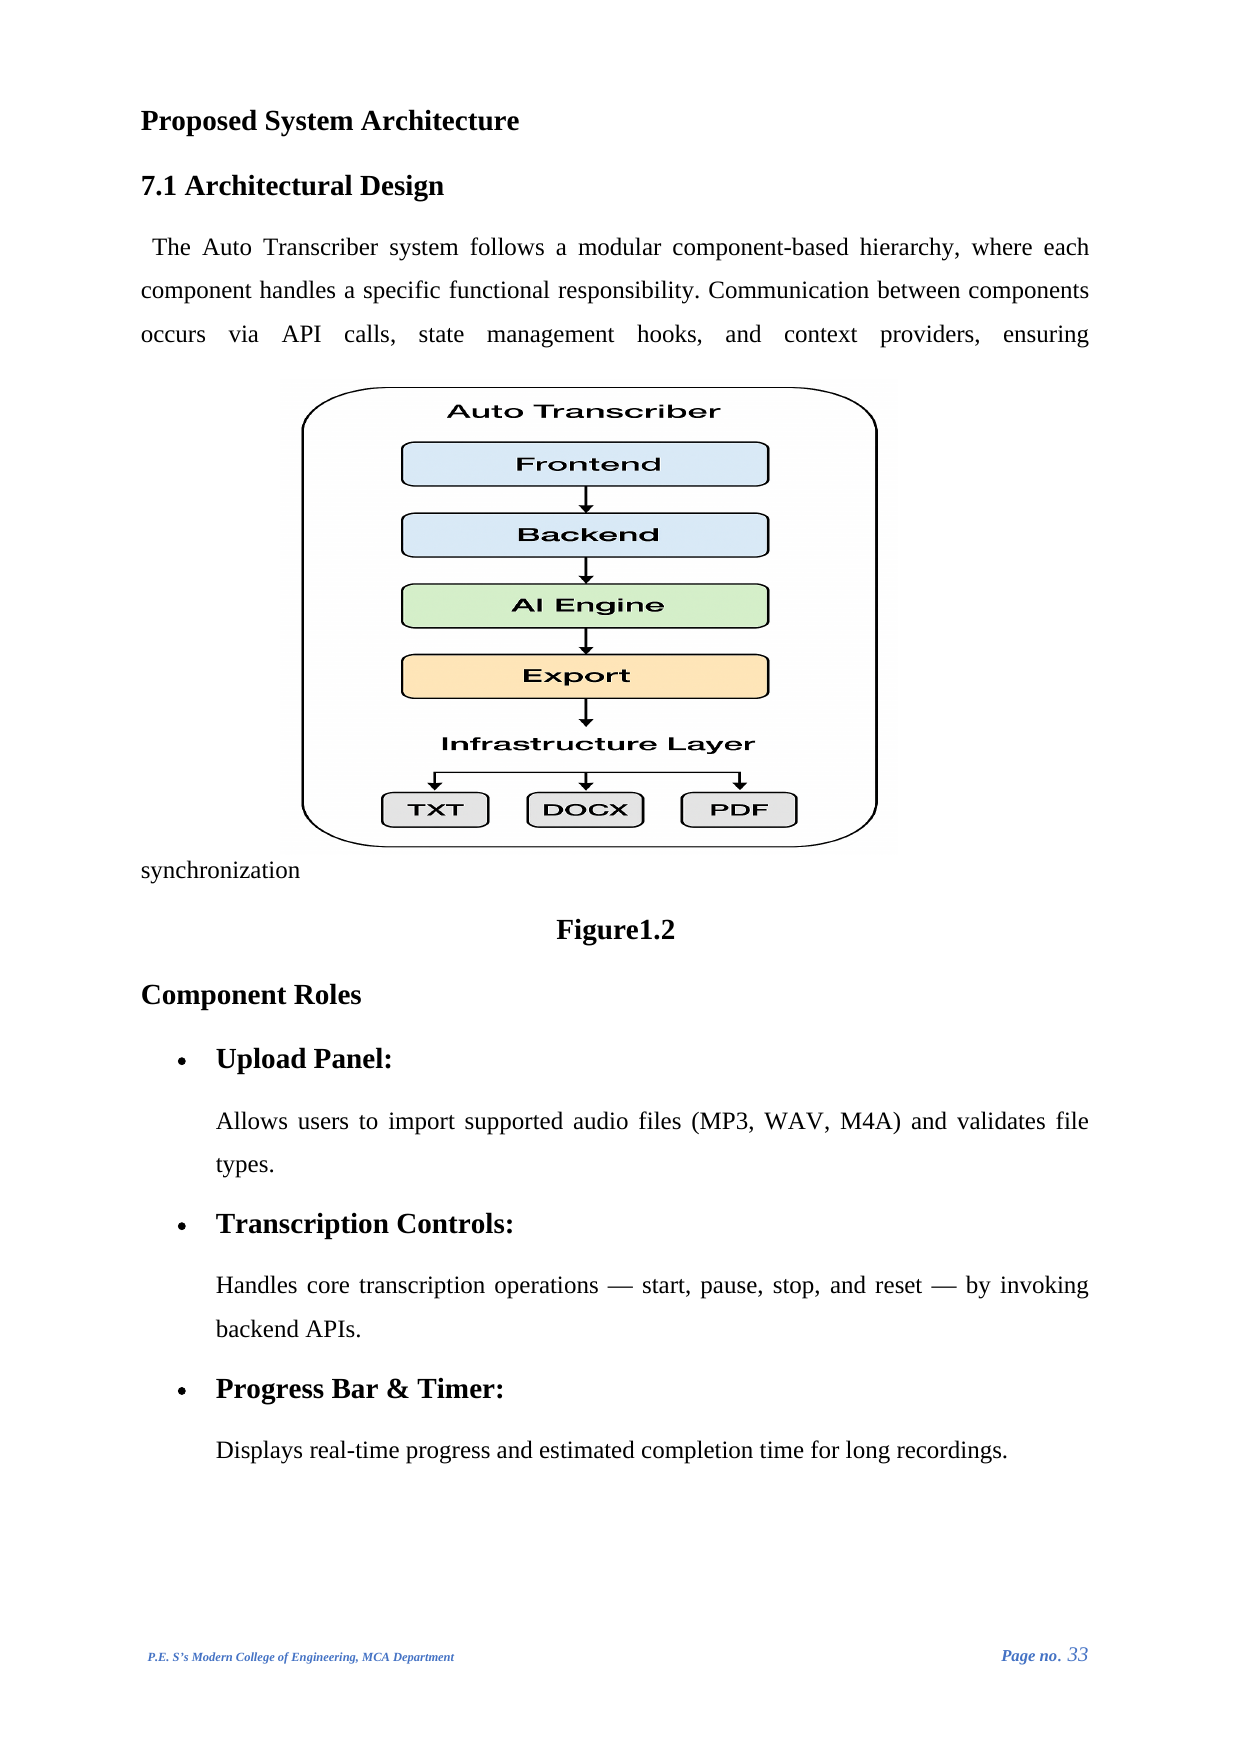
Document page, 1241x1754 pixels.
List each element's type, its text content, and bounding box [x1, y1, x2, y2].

text Displays real-time progress and estimated completion time for long recordings. [216, 1436, 1090, 1464]
text 7.1 Architectural Design [141, 168, 1090, 201]
picture [279, 379, 898, 855]
text Proposed System Architecture [141, 103, 1090, 137]
text Component Roles [141, 977, 1090, 1010]
list Progress Bar & Timer: [178, 1371, 1090, 1404]
text Handles core transcription operations — start, pause, stop, and reset — by invoking backend APIs. [216, 1271, 1090, 1342]
list Upload Panel: [178, 1041, 1090, 1075]
list Transcription Controls: [178, 1206, 1090, 1240]
text Allows users to import supported audio files (MP3, WAV, M4A) and validates file types. [216, 1106, 1090, 1178]
text Figure1.2 [141, 912, 1090, 946]
